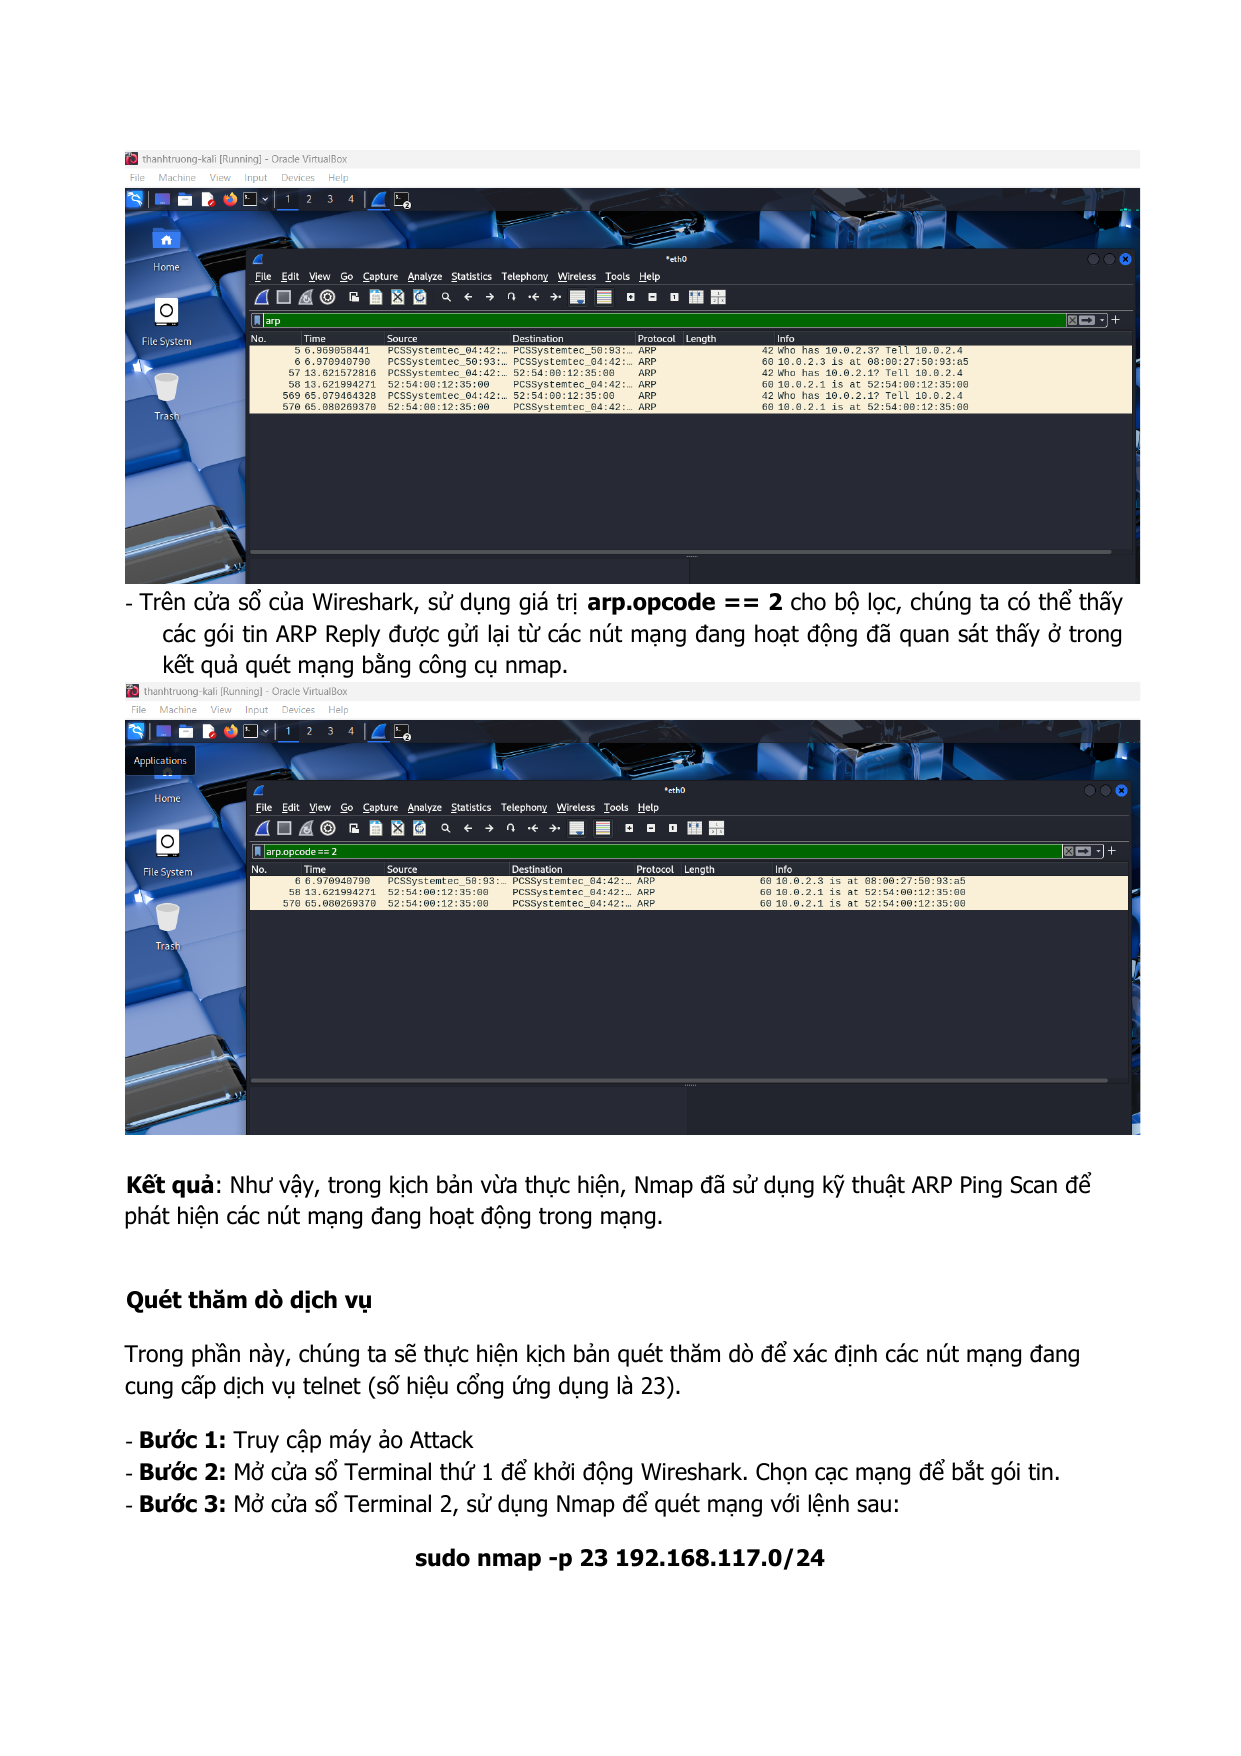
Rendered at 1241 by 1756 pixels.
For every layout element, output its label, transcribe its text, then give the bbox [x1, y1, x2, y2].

text - Bước 2: Mở cửa sổ Terminal thứ 1 để khởi động Wireshark. Chọn cạc mạng để bắt gói tin. - Bước 3: Mở cửa sổ Terminal 2, sử dụng Nmap để quét mạng với lệnh sau: [125, 1458, 1066, 1518]
picture [125, 150, 1141, 584]
picture [125, 682, 1141, 1135]
text Quét thăm dò dịch vụ [126, 1286, 1128, 1314]
text sudo nmap -p 23 192.168.117.0/24 [112, 1544, 1128, 1572]
text Kết quả: Như vậy, trong kịch bản vừa thực hiện, Nmap đã sử dụng kỹ thuật ARP Ping Scan để phát hiện các nút mạng đang hoạt động trong mạng. [124, 1171, 1125, 1229]
text - Bước 1: Truy cập máy ảo Attack [125, 1425, 1128, 1453]
text Trong phần này, chúng ta sẽ thực hiện kịch bản quét thăm dò để xác định các nút mạng đang cung cấp dịch vụ telnet (số hiệu cổng ứng dụng là 23). [124, 1339, 1124, 1399]
text - Trên cửa sổ của Wireshark, sử dụng giá trị arp.opcode == 2 cho bộ lọc, chúng ta có thể thấy các gói tin ARP Reply được gửi lại từ các nút mạng đang hoạt động đã quan sát thấy ở trong kết quả quét mạng bằng công cụ nmap. [125, 587, 1124, 679]
